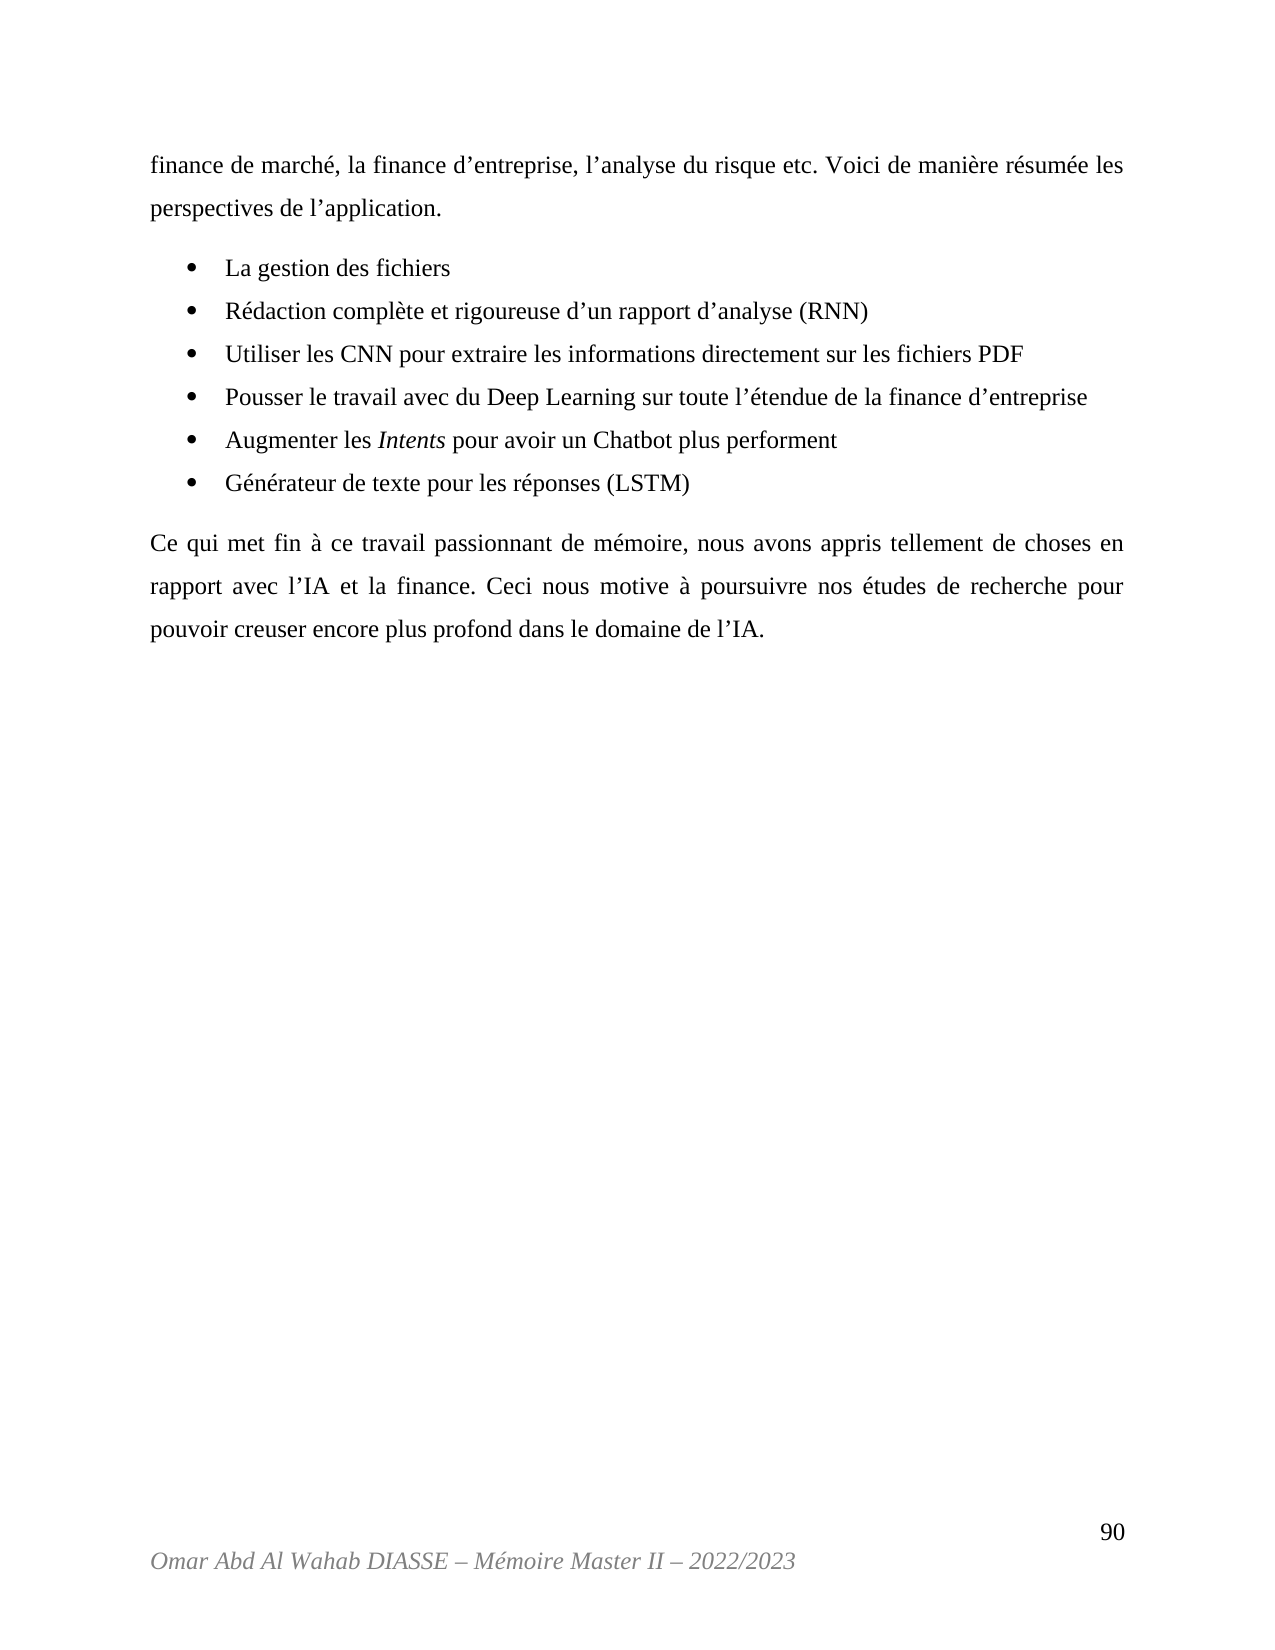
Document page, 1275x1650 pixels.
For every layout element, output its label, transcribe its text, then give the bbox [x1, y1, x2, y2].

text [150, 150, 1125, 222]
list Générateur de texte pour les réponses (LSTM) [187, 468, 1125, 497]
text Ce qui met fin à ce travail passionnant de mémoire, nous avons appris tellement de choses en rapport avec l’IA et la finance. Ceci nous motive à poursuivre nos études de recherche pour pouvoir creuser encore plus profond dans le domaine de l’IA. [150, 528, 1125, 643]
list Augmenter les Intents pour avoir un Chatbot plus performent [187, 425, 1125, 454]
list Utiliser les CNN pour extraire les informations directement sur les fichiers PDF [187, 339, 1125, 368]
list Rédaction complète et rigoureuse d’un rapport d’analyse (RNN) [187, 296, 1125, 325]
list La gestion des fichiers [187, 253, 1125, 282]
list Pousser le travail avec du Deep Learning sur toute l’étendue de la finance d’entreprise [187, 382, 1125, 411]
